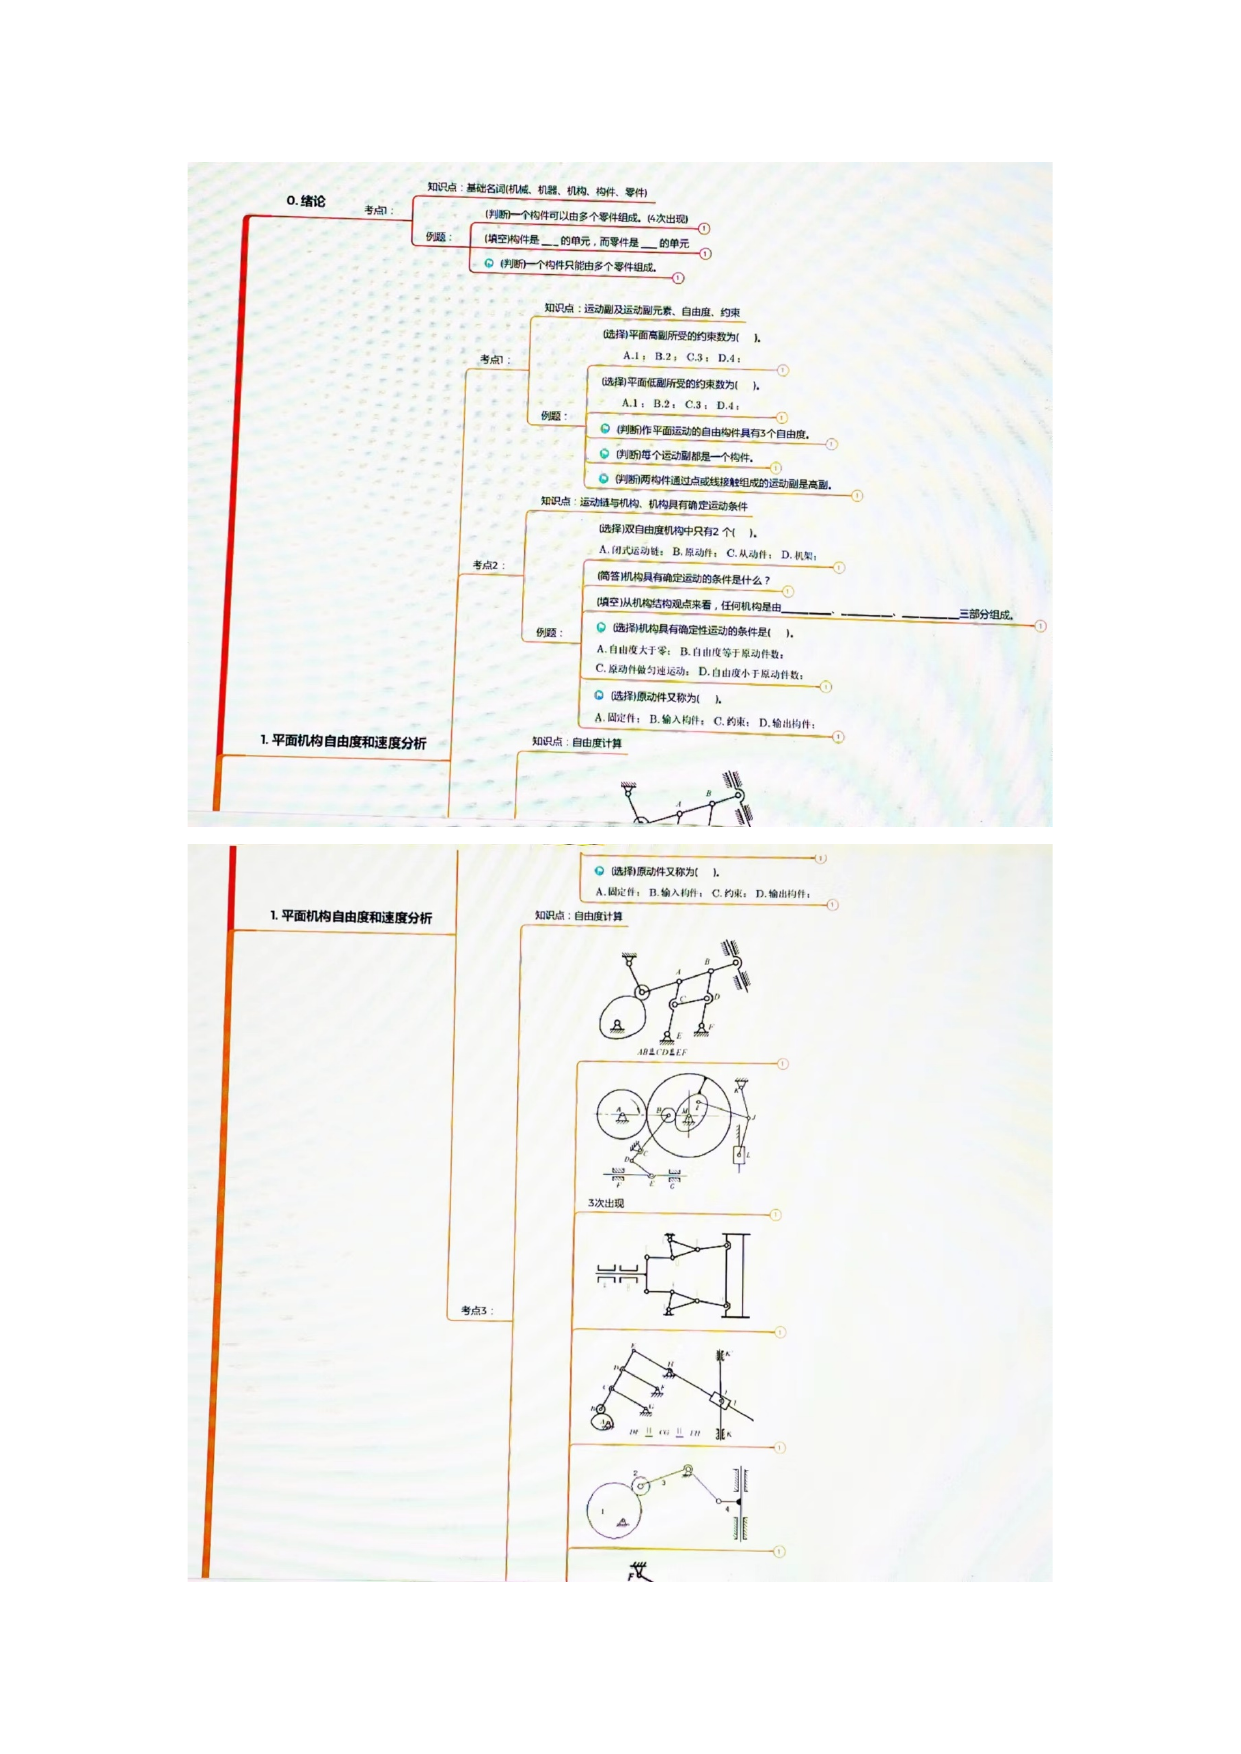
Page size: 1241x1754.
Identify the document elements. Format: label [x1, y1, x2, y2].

picture [187, 162, 1053, 827]
picture [187, 844, 1053, 1582]
